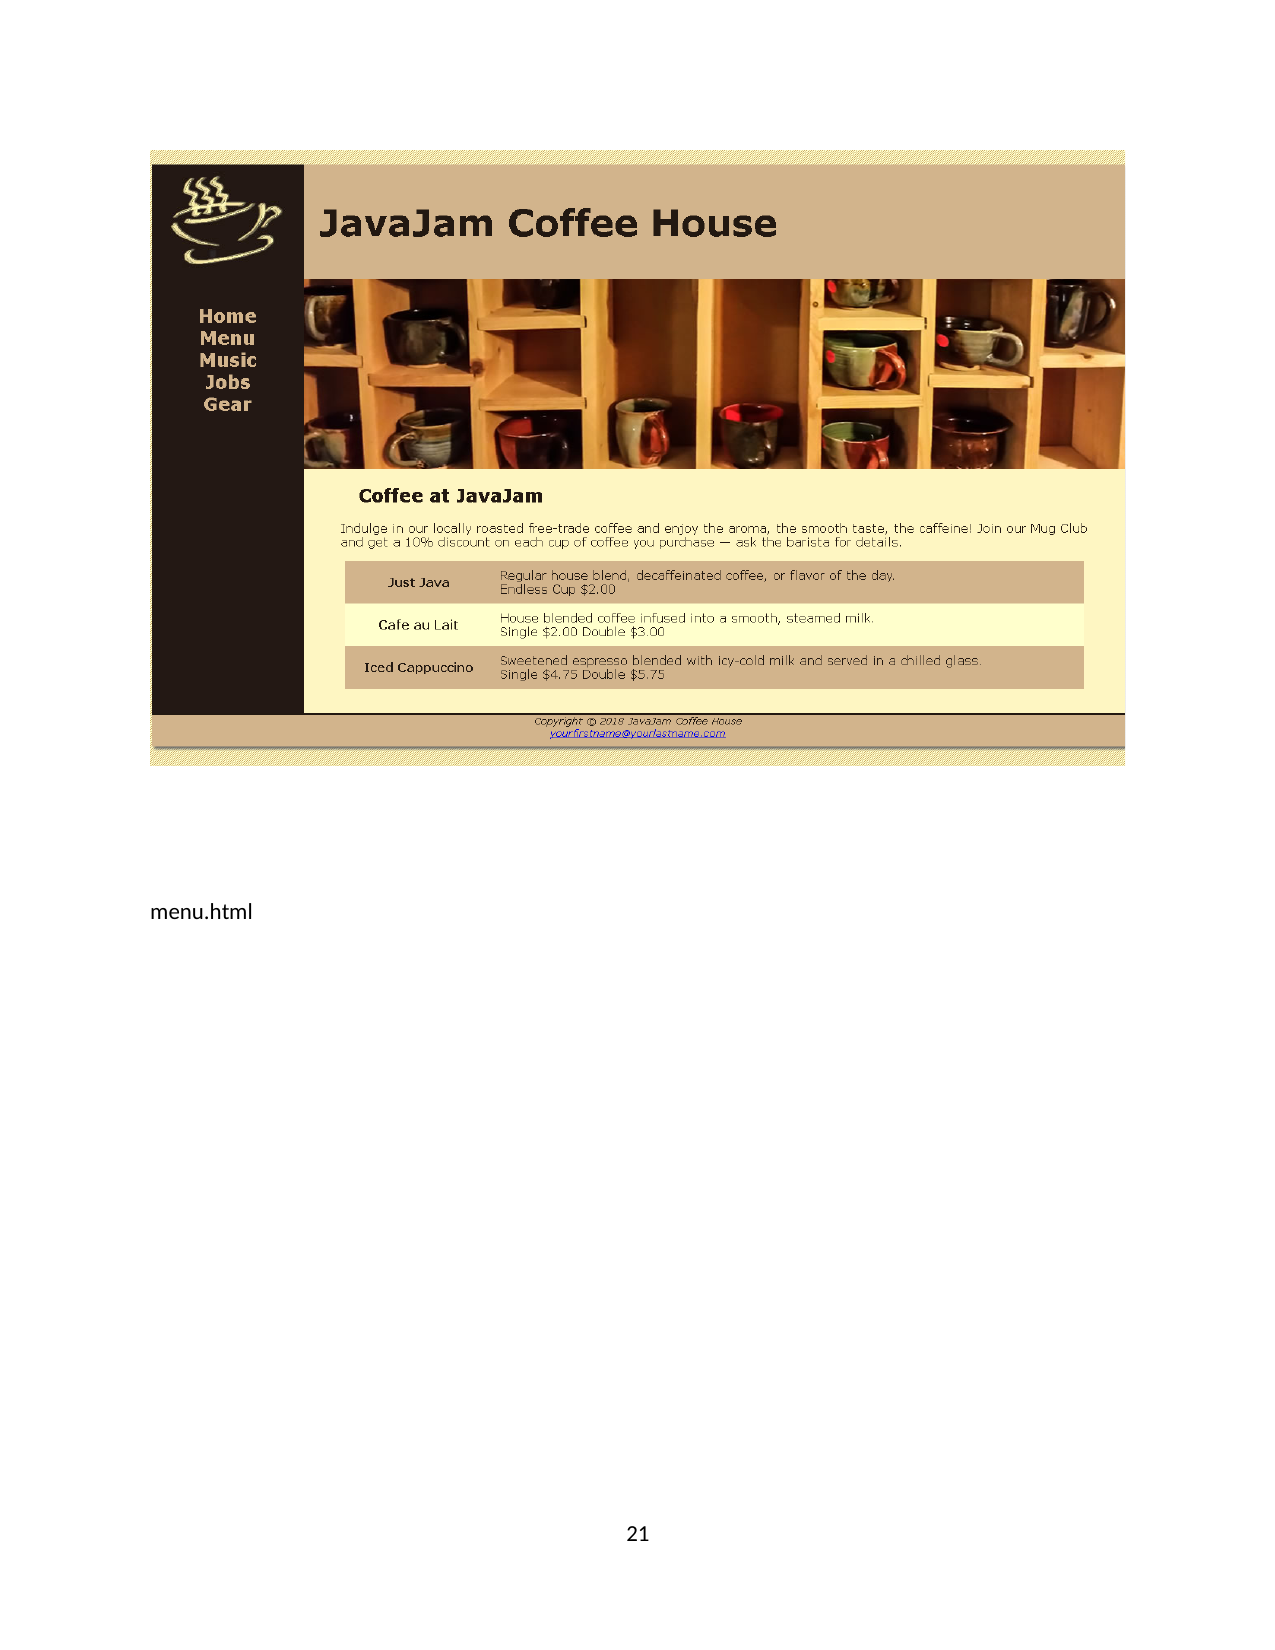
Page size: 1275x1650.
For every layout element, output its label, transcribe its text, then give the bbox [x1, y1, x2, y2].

text menu.html [150, 897, 1125, 925]
